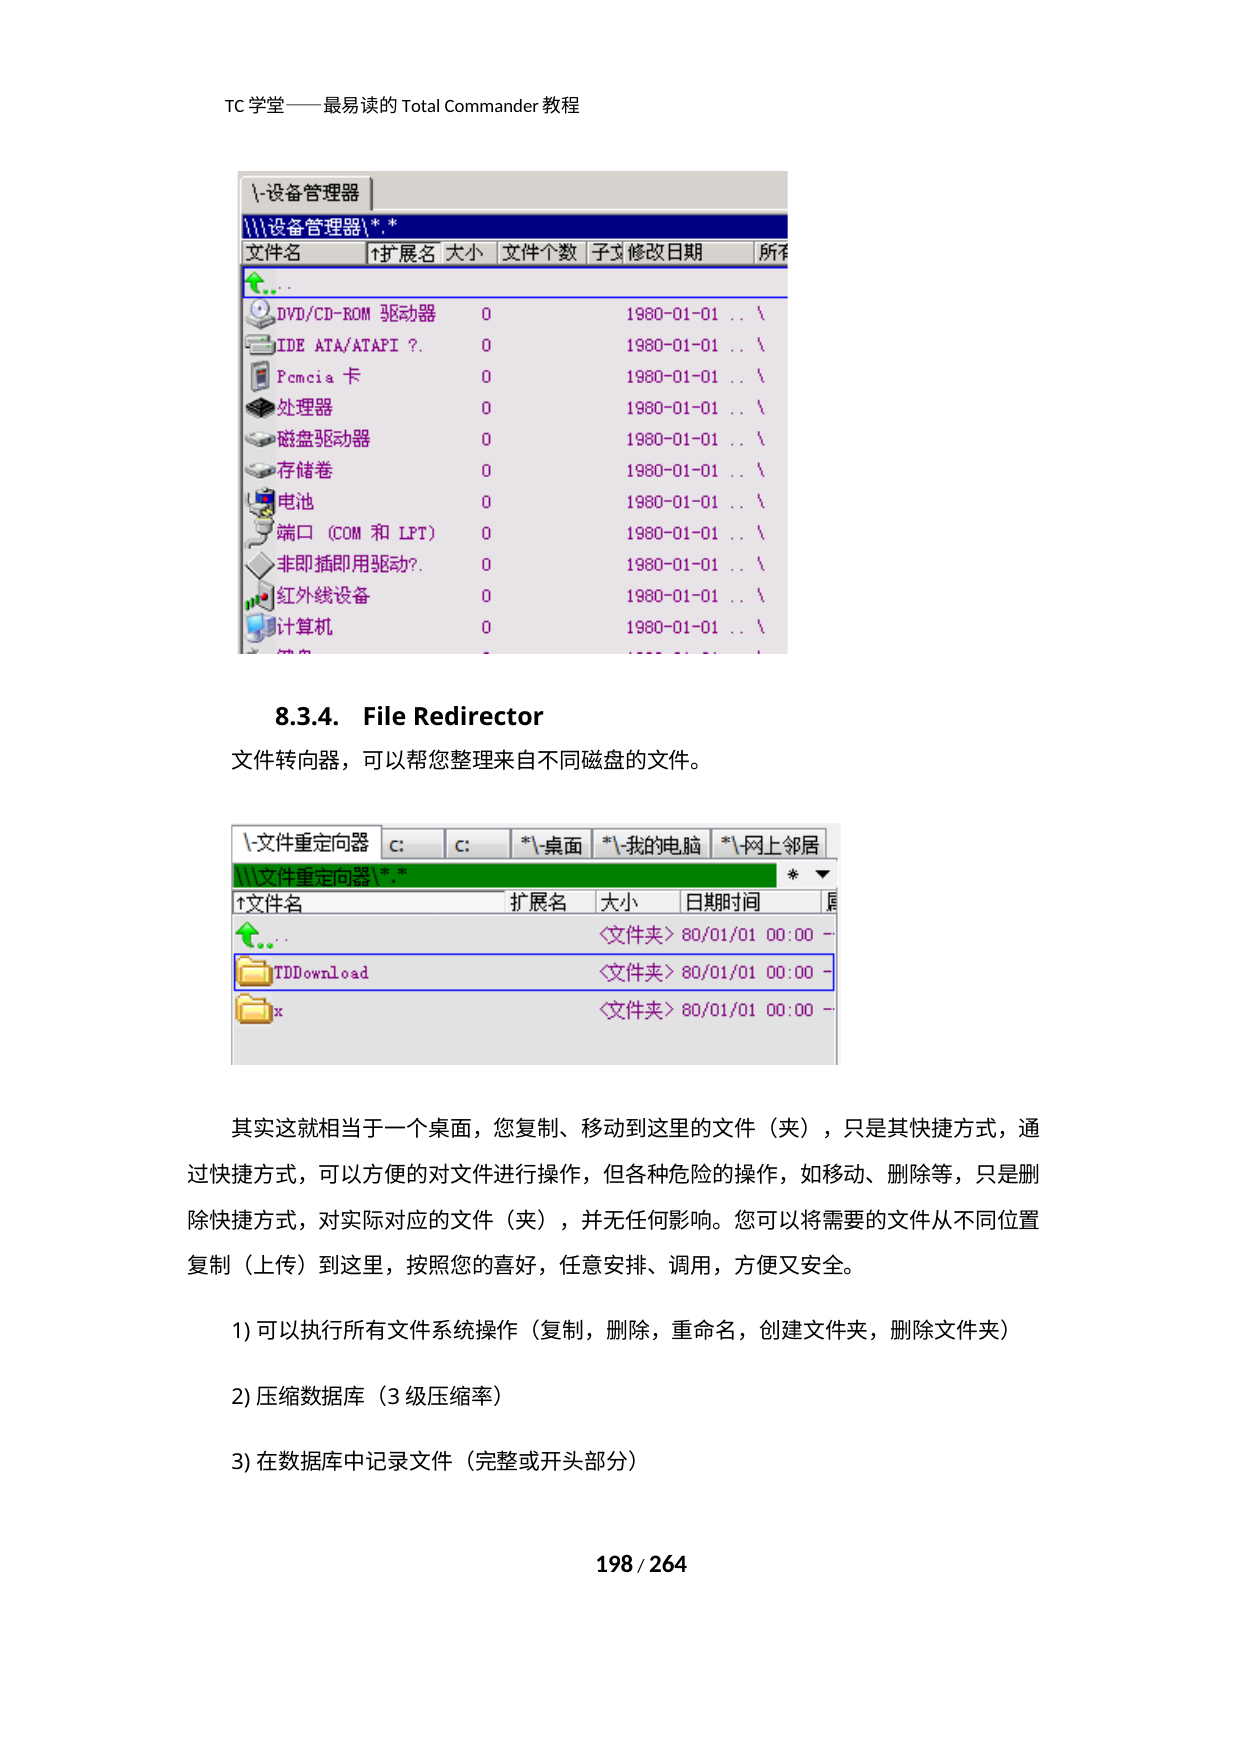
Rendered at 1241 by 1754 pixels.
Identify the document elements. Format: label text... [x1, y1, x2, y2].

picture [237, 171, 788, 654]
text 3) 在数据库中记录文件（完整或开头部分） [187, 1440, 1053, 1479]
text 2) 压缩数据库（3 级压缩率） [187, 1375, 1053, 1414]
text 1) 可以执行所有文件系统操作（复制，删除，重命名，创建文件夹，删除文件夹） [187, 1309, 1053, 1349]
text 其实这就相当于一个桌面，您复制、移动到这里的文件（夹），只是其快捷方式，通过快捷方式，可以方便的对文件进行操作，但各种危险的操作，如移动、删除等，只是删除快捷方式，对实际对应的文件（夹），并无任何影响。您可以将需要的文件从不同位置复制（上传）到这里，按照您的喜好，任意安排、调用，方便又安全。 [187, 1107, 1053, 1284]
subtitle File Redirector [275, 695, 1053, 735]
picture [231, 822, 841, 1065]
text 文件转向器，可以帮您整理来自不同磁盘的文件。 [187, 739, 1053, 779]
